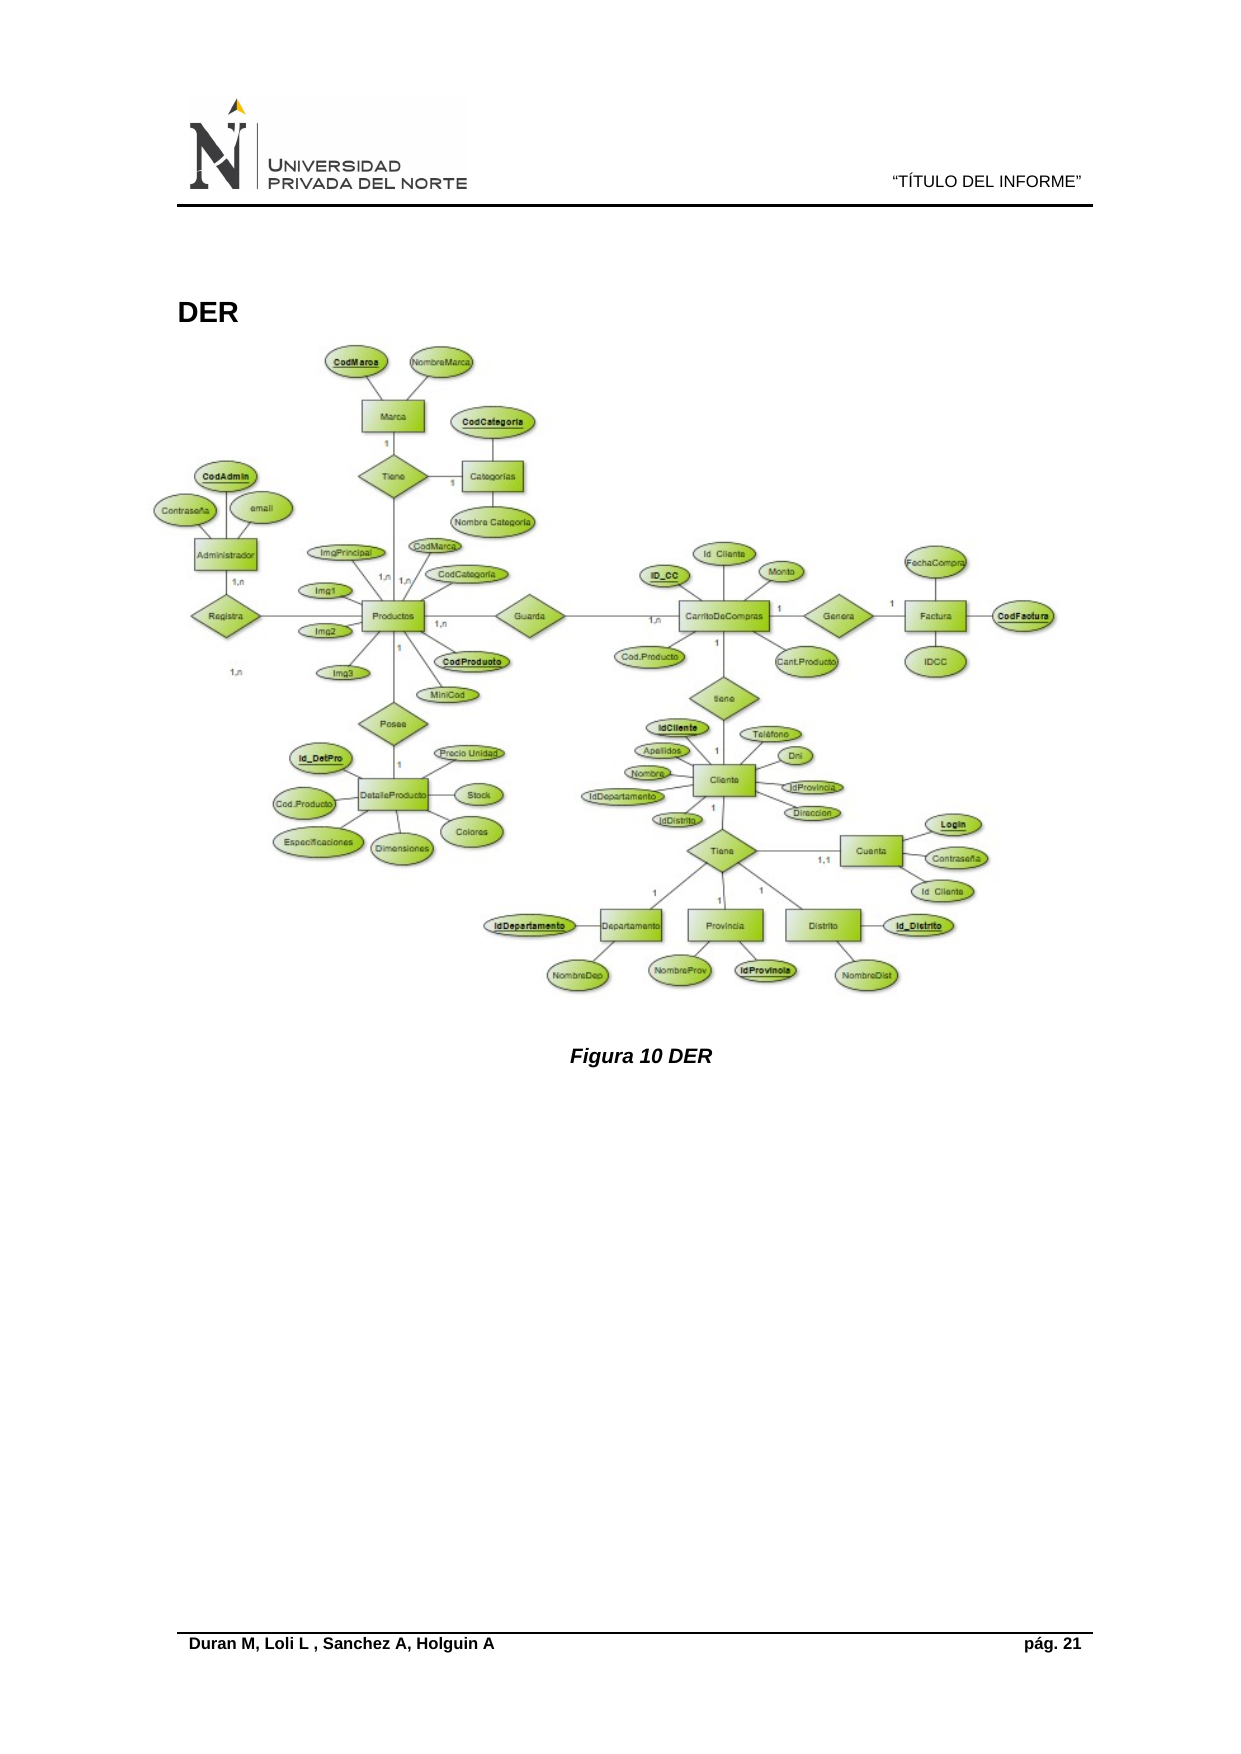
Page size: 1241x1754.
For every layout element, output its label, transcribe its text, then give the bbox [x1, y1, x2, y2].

text DER [177, 245, 1092, 415]
picture [146, 335, 1062, 999]
picture [188, 95, 469, 191]
